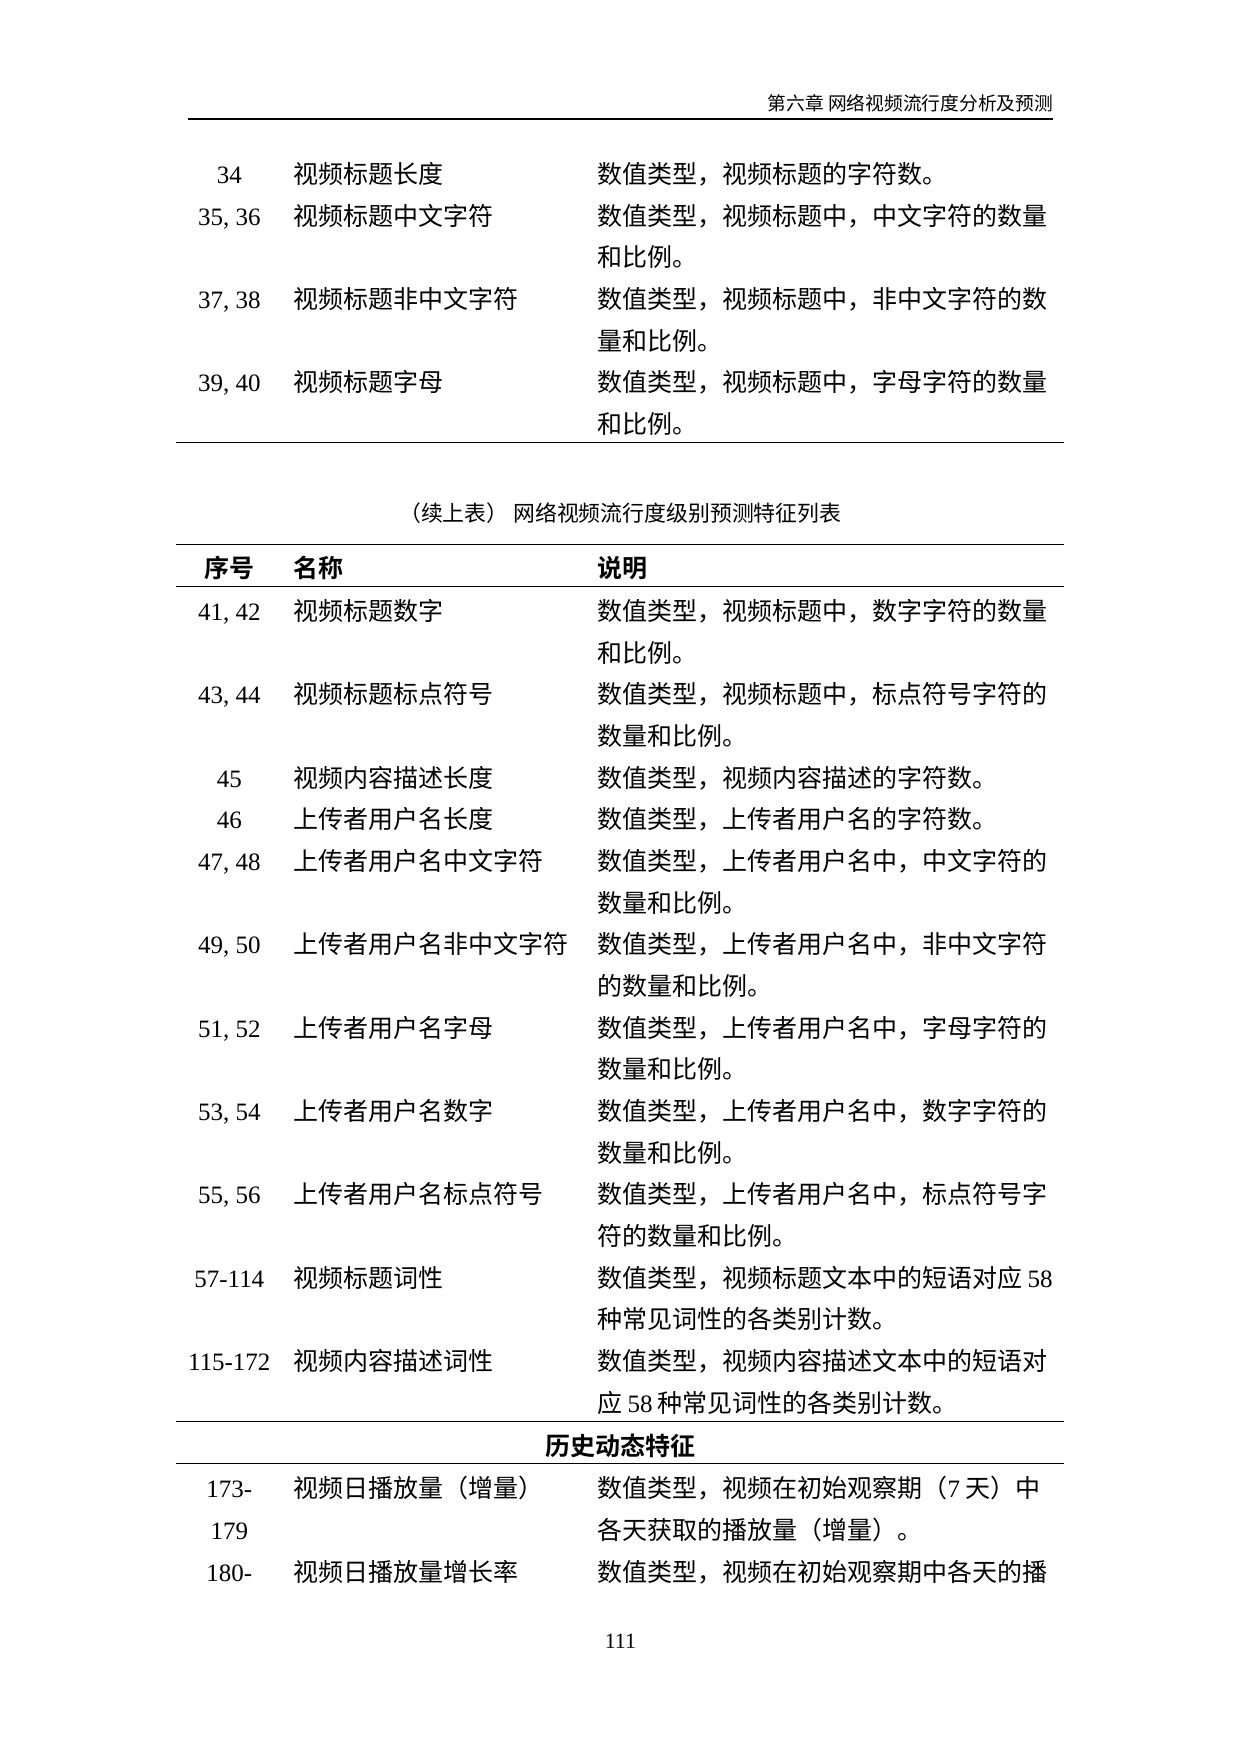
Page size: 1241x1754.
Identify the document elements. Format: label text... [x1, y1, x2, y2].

table_cell 上传者用户名数字 [282, 1087, 586, 1171]
table_cell 视频标题标点符号 [282, 671, 586, 754]
table_cell 数值类型，视频内容描述文本中的短语对应58种常见词性的各类别计数。 [586, 1337, 1064, 1421]
table_cell 视频标题非中文字符 [282, 275, 586, 358]
table_cell 46 [176, 796, 282, 837]
table_cell 37, 38 [176, 275, 282, 358]
table_cell 数值类型，上传者用户名中，数字字符的数量和比例。 [586, 1087, 1064, 1171]
table_cell 115-172 [176, 1337, 282, 1421]
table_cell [586, 1548, 1064, 1589]
table_cell 视频标题中文字符 [282, 192, 586, 275]
table_cell 数值类型，上传者用户名中，中文字符的数量和比例。 [586, 837, 1064, 921]
table_cell 数值类型，上传者用户名中，标点符号字符的数量和比例。 [586, 1171, 1064, 1254]
table_header 说明 [586, 545, 1064, 586]
table_cell 数值类型，视频内容描述的字符数。 [586, 754, 1064, 796]
table_header 序号 [176, 545, 282, 586]
table_cell 53, 54 [176, 1087, 282, 1171]
table_cell 视频内容描述长度 [282, 754, 586, 796]
table_header 名称 [282, 545, 586, 586]
table_cell 视频日播放量增长率 [282, 1548, 586, 1589]
table_cell 上传者用户名长度 [282, 796, 586, 837]
table_cell 47, 48 [176, 837, 282, 921]
table_cell 上传者用户名中文字符 [282, 837, 586, 921]
table_cell 51, 52 [176, 1004, 282, 1087]
table_cell 视频标题字母 [282, 358, 586, 442]
table_cell 数值类型，视频标题中，标点符号字符的数量和比例。 [586, 671, 1064, 754]
table_cell 57-114 [176, 1254, 282, 1337]
table_cell 视频日播放量（增量） [282, 1464, 586, 1548]
table_cell 数值类型，视频在初始观察期（7天）中各天获取的播放量（增量）。 [586, 1464, 1064, 1548]
table_cell 43, 44 [176, 671, 282, 754]
table_cell 数值类型，上传者用户名中，非中文字符的数量和比例。 [586, 921, 1064, 1004]
text （续上表） 网络视频流行度级别预测特征列表 [187, 496, 1053, 528]
table_cell 数值类型，视频标题的字符数。 [586, 150, 1064, 192]
table_cell 34 [176, 150, 282, 192]
table_cell 49, 50 [176, 921, 282, 1004]
table_cell 上传者用户名字母 [282, 1004, 586, 1087]
table_cell 数值类型，视频标题中，中文字符的数量和比例。 [586, 192, 1064, 275]
table_cell 45 [176, 754, 282, 796]
table_cell 55, 56 [176, 1171, 282, 1254]
table_cell 数值类型，视频标题中，字母字符的数量和比例。 [586, 358, 1064, 442]
table_cell 视频标题数字 [282, 587, 586, 671]
table_cell 180-186 [176, 1548, 282, 1589]
table_cell 数值类型，上传者用户名的字符数。 [586, 796, 1064, 837]
table_cell 视频内容描述词性 [282, 1337, 586, 1421]
table_cell 历史动态特征 [176, 1422, 1064, 1463]
table_cell 视频标题词性 [282, 1254, 586, 1337]
table_cell 39, 40 [176, 358, 282, 442]
table_cell 上传者用户名非中文字符 [282, 921, 586, 1004]
table_cell 41, 42 [176, 587, 282, 671]
table_cell 数值类型，视频标题中，数字字符的数量和比例。 [586, 587, 1064, 671]
table_cell 数值类型，视频标题中，非中文字符的数量和比例。 [586, 275, 1064, 358]
table_cell 视频标题长度 [282, 150, 586, 192]
table_cell 173-179 [176, 1464, 282, 1548]
table_cell 数值类型，上传者用户名中，字母字符的数量和比例。 [586, 1004, 1064, 1087]
table_cell 35, 36 [176, 192, 282, 275]
table_cell 数值类型，视频标题文本中的短语对应58种常见词性的各类别计数。 [586, 1254, 1064, 1337]
table_cell 上传者用户名标点符号 [282, 1171, 586, 1254]
